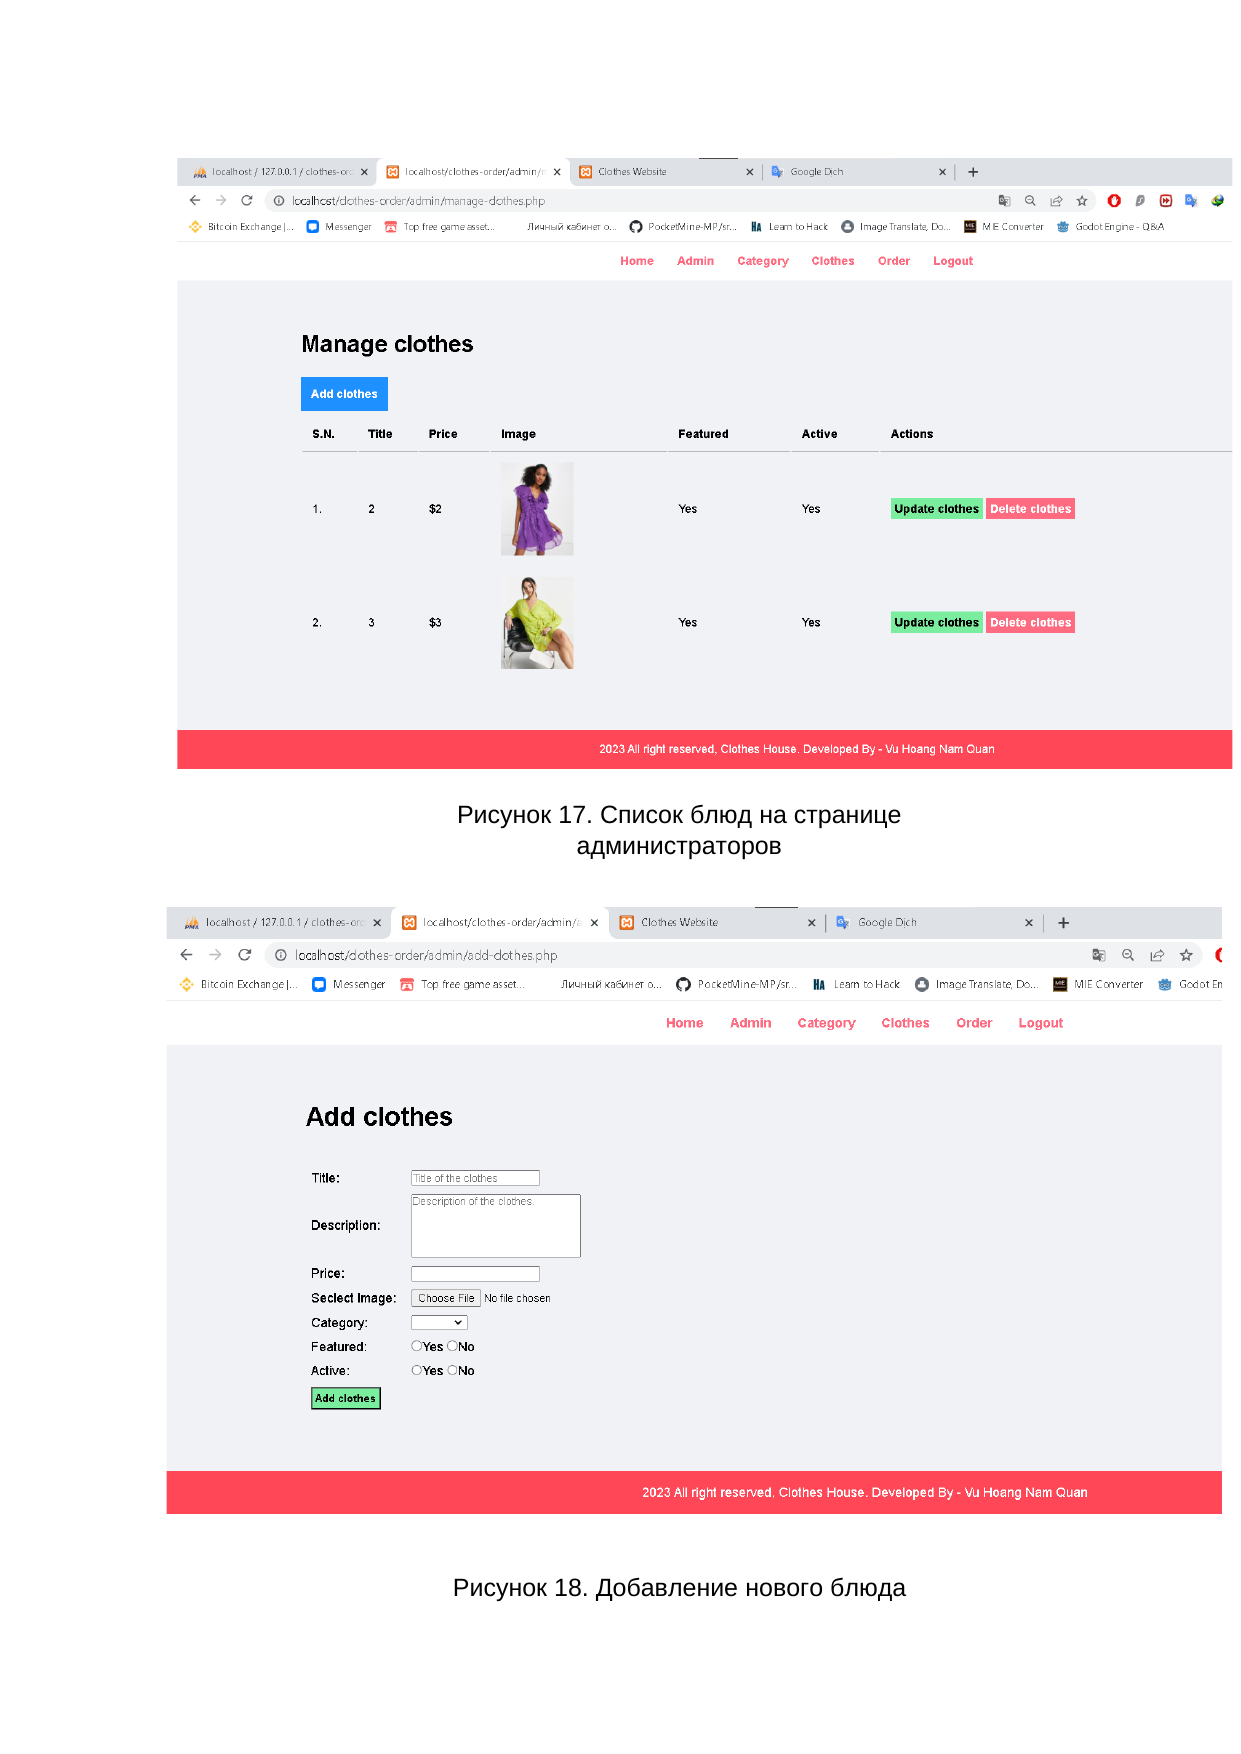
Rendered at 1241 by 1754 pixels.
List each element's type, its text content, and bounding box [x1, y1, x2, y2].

text Рисунок 17. Список блюд на странице администраторов [366, 800, 993, 859]
picture [166, 907, 1222, 1562]
picture [177, 158, 1233, 785]
text Рисунок 18. Добавление нового блюда [366, 1573, 993, 1601]
